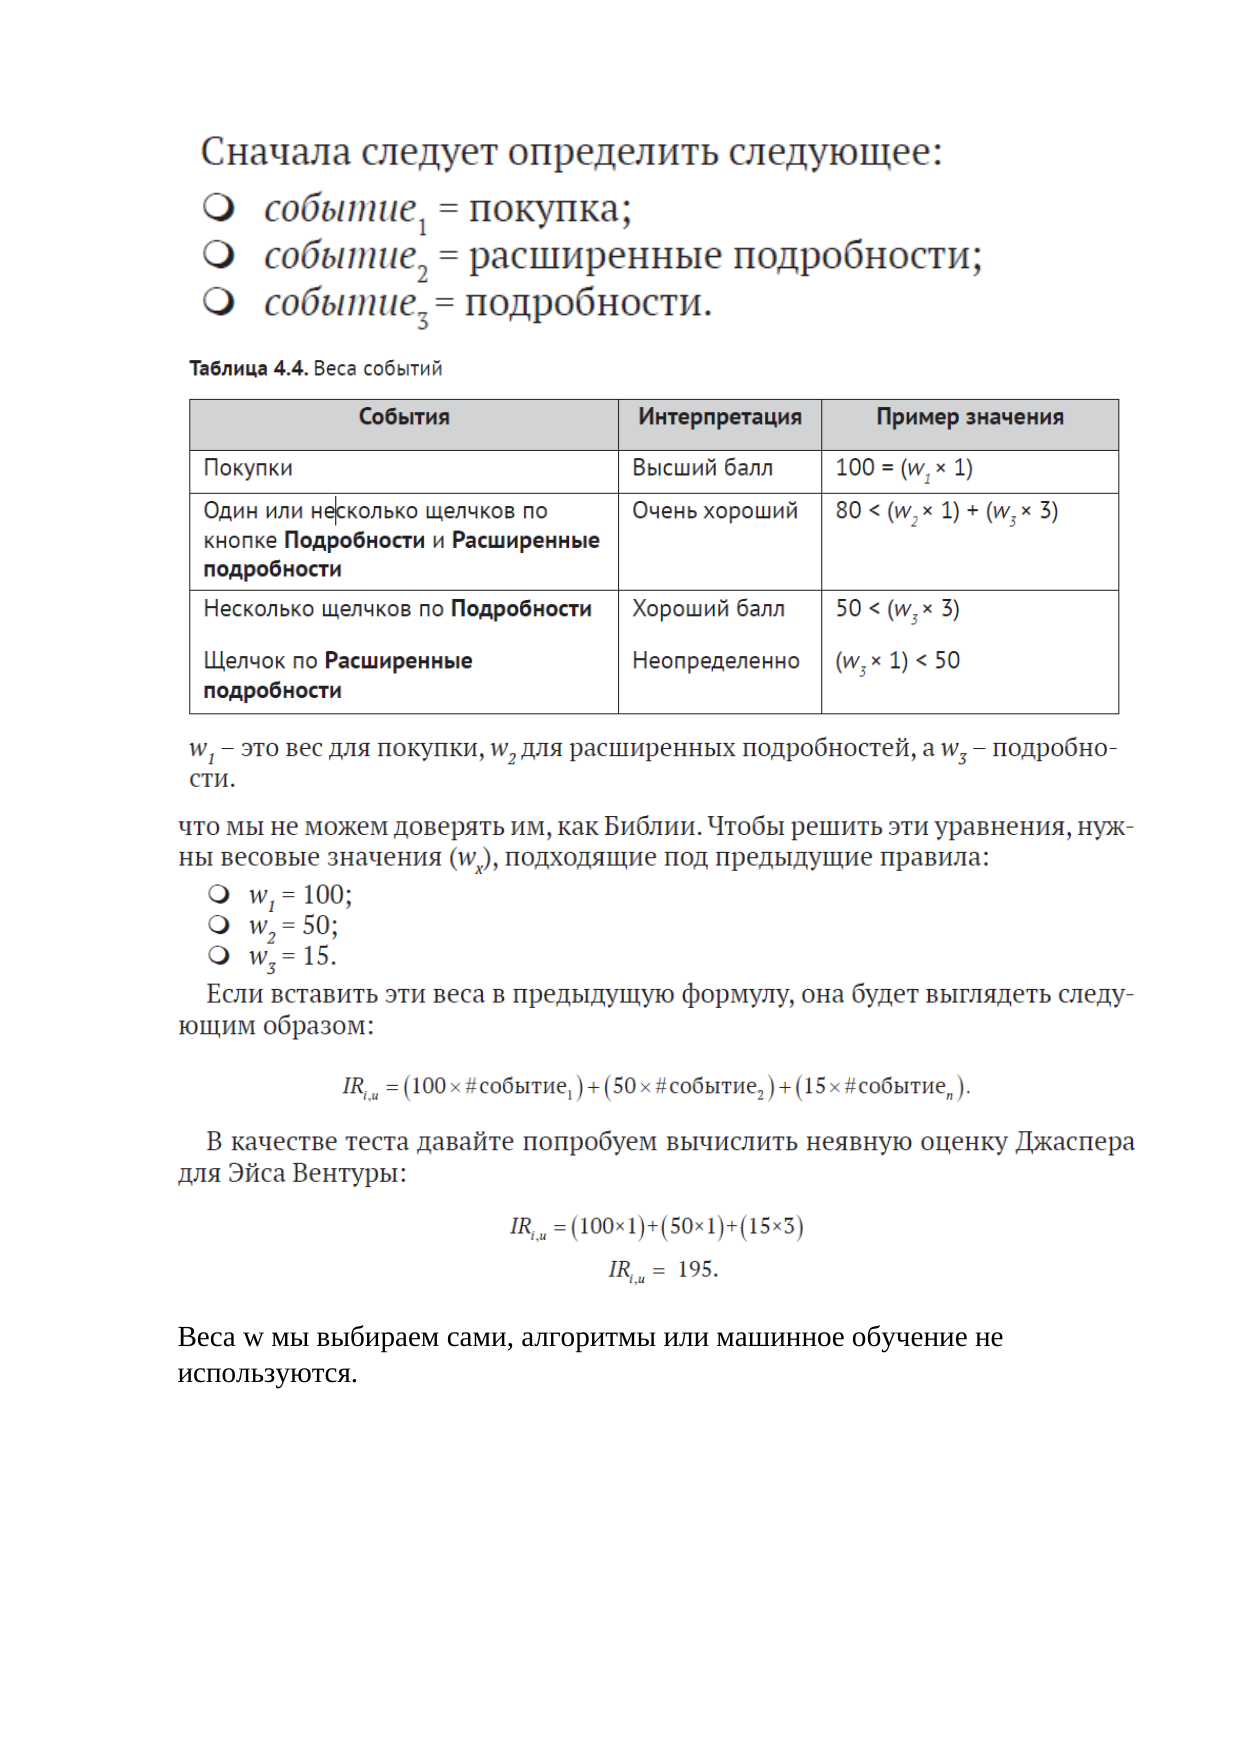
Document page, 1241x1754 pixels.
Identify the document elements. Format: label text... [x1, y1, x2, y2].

picture [177, 815, 1152, 1301]
text Веса w мы выбираем сами, алгоритмы или машинное обучение не используются. [177, 1319, 1152, 1389]
picture [177, 118, 1096, 336]
picture [177, 354, 1152, 797]
